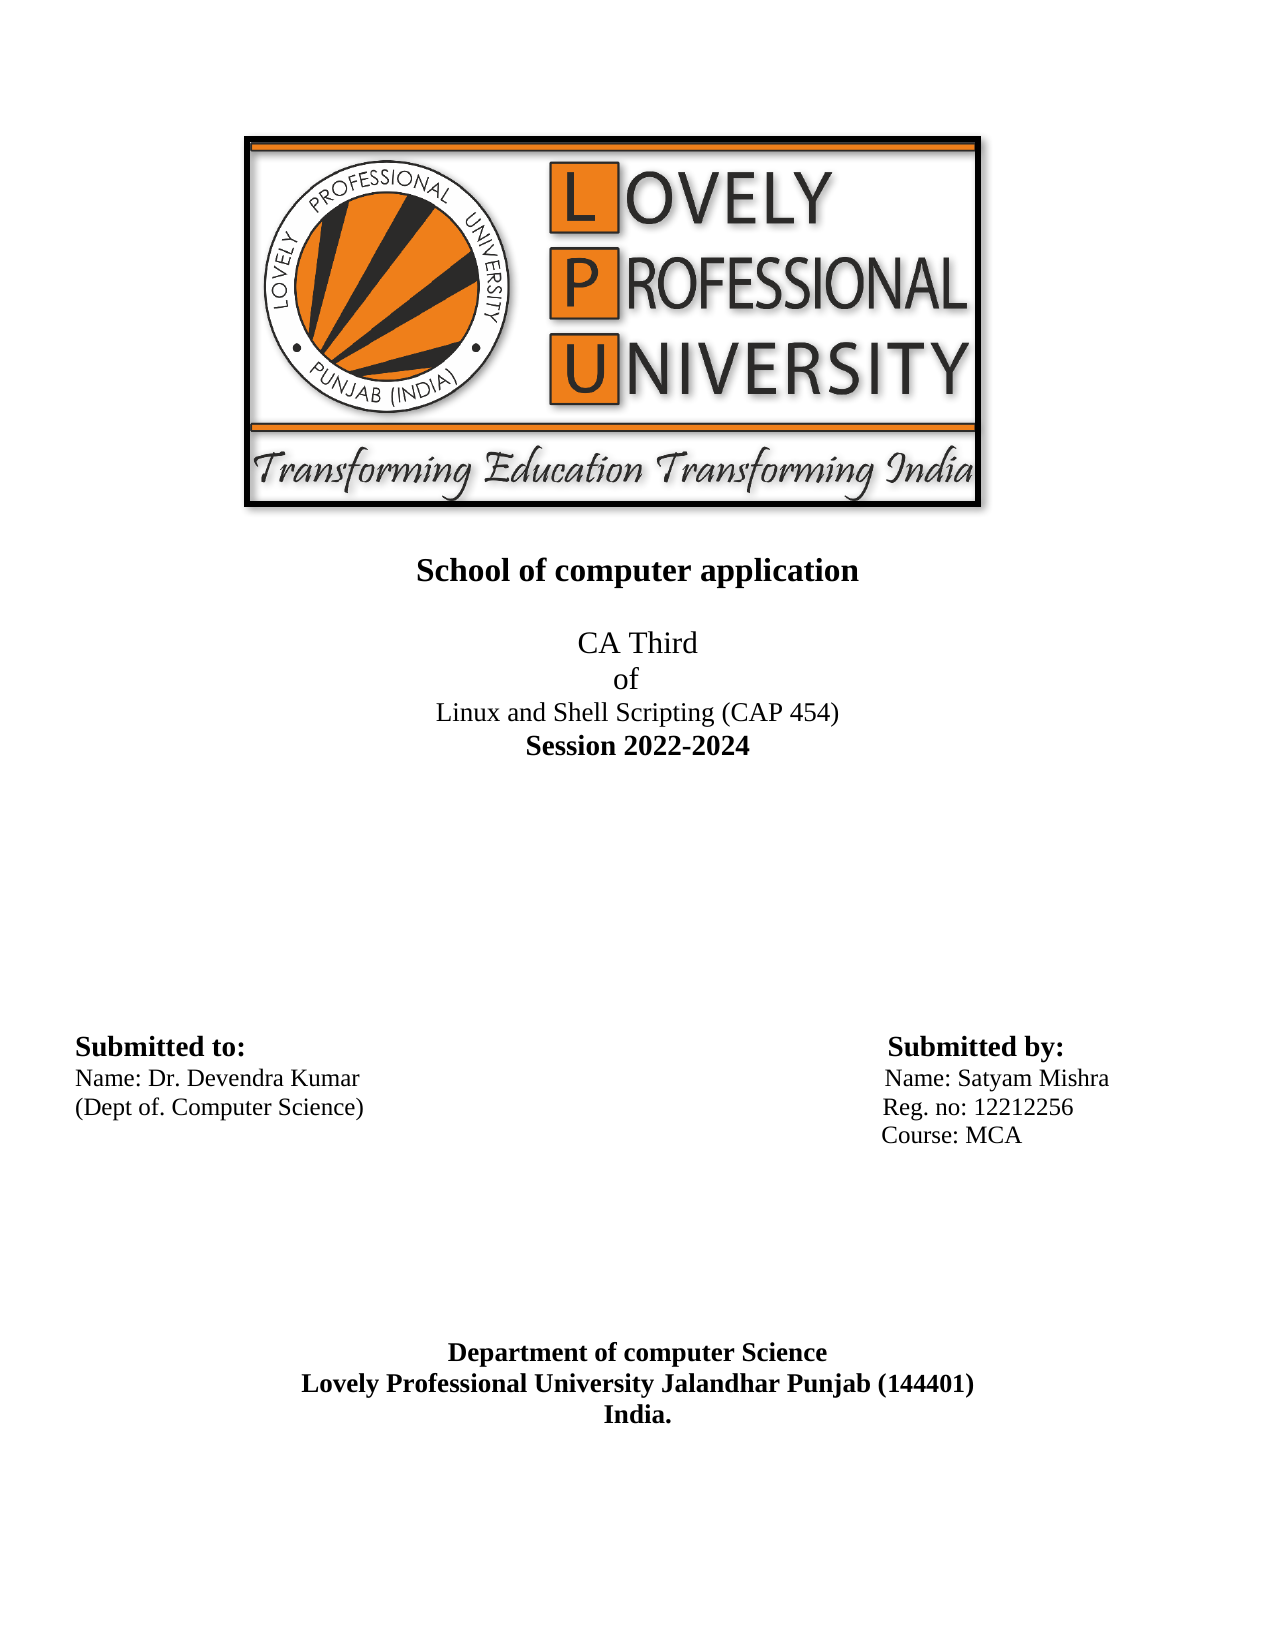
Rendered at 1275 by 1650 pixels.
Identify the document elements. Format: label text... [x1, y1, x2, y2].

text CA Third [75, 624, 1200, 661]
text Session 2022-2024 [75, 728, 1200, 761]
picture [250, 142, 975, 501]
text Lovely Professional University Jalandhar Punjab (144401) [75, 1367, 1200, 1398]
text Linux and Shell Scripting (CAP 454) [75, 696, 1200, 728]
text (Dept of. Computer Science) Reg. no: 12212256 [75, 1092, 1200, 1121]
text India. [75, 1398, 1200, 1429]
text School of computer application [75, 550, 1200, 589]
text Course: MCA [825, 1121, 1200, 1149]
text Submitted to: Submitted by: [75, 1029, 1200, 1063]
text Name: Dr. Devendra Kumar Name: Satyam Mishra [75, 1063, 1200, 1092]
text Department of computer Science [75, 1336, 1200, 1367]
text of [75, 661, 1200, 696]
